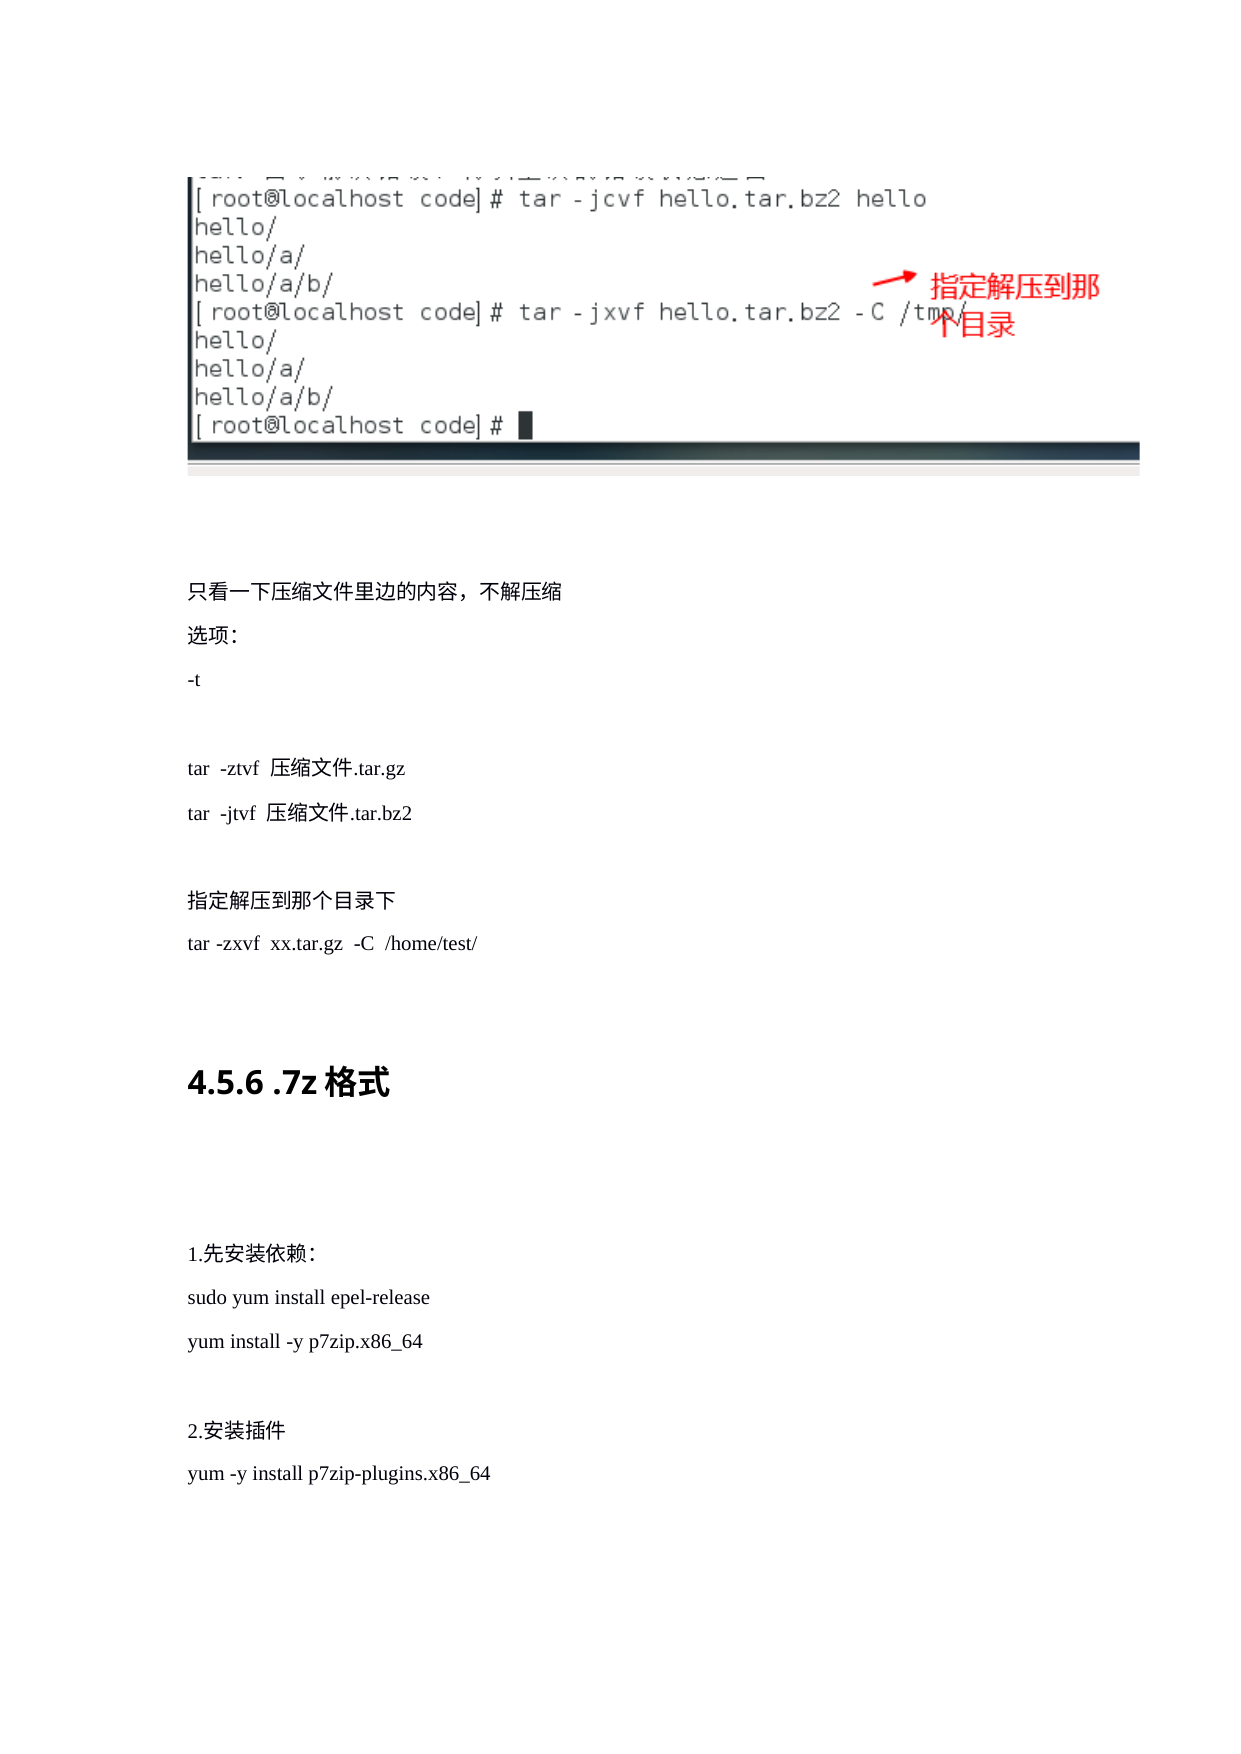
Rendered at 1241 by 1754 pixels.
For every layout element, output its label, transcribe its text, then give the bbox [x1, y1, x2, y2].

text yum install -y p7zip.x86_64 [187, 1319, 1053, 1363]
text tar -zxvf xx.tar.gz -C /home/test/ [187, 921, 1053, 965]
text yum -y install p7zip-plugins.x86_64 [187, 1451, 1053, 1495]
text 只看一下压缩文件里边的内容，不解压缩 [187, 568, 1053, 613]
picture [187, 177, 1140, 476]
text 指定解压到那个目录下 [187, 877, 1053, 921]
text 1.先安装依赖： [187, 1231, 1053, 1275]
text sudo yum install epel-release [187, 1275, 1053, 1319]
text -t [187, 657, 1053, 701]
text 选项： [187, 613, 1053, 657]
subtitle 4.5.6 .7z格式 [187, 1036, 1053, 1124]
text tar -ztvf 压缩文件.tar.gz [187, 745, 1053, 789]
text tar -jtvf 压缩文件.tar.bz2 [187, 789, 1053, 833]
text 2.安装插件 [187, 1407, 1053, 1451]
